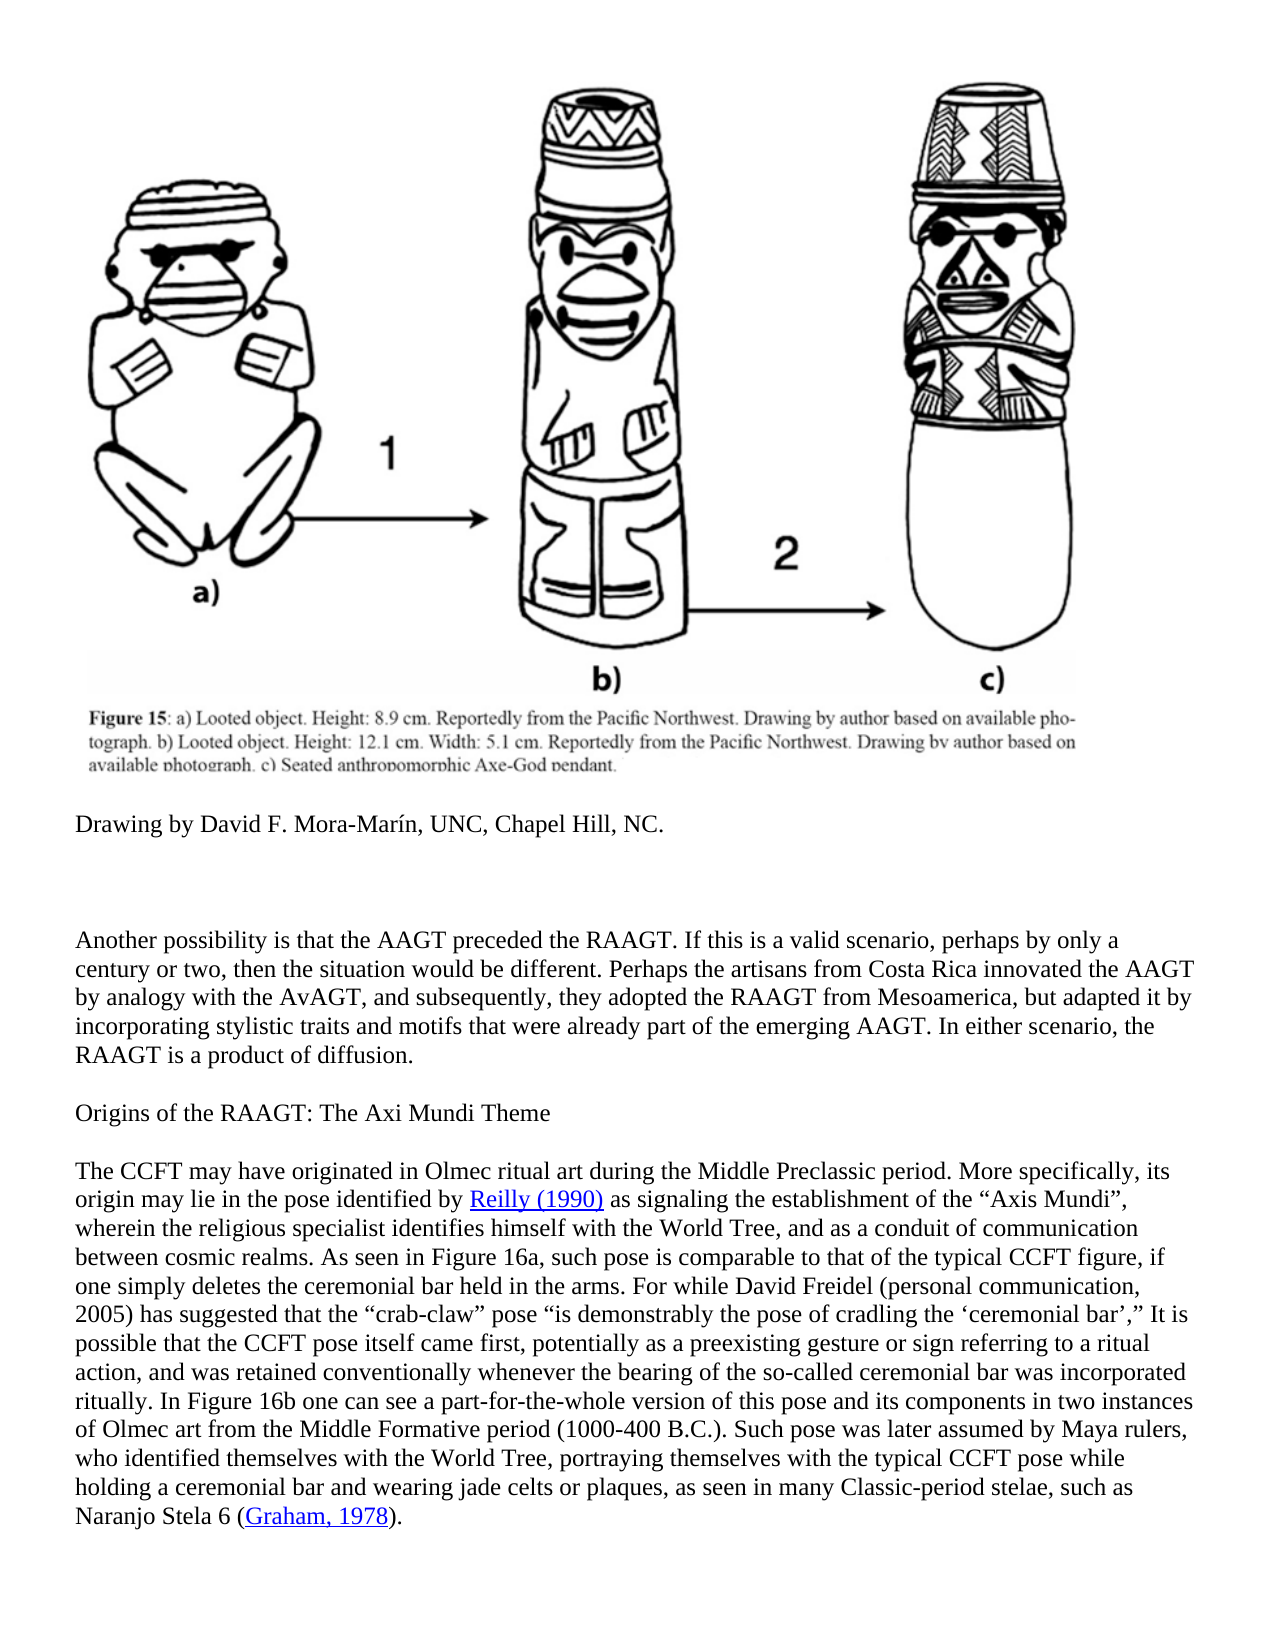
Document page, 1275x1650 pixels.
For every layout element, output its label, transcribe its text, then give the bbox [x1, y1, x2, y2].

text Drawing by David F. Mora-Marín, UNC, Chapel Hill, NC. [75, 809, 1200, 838]
text Origins of the RAAGT: The Axi Mundi Theme [75, 1098, 1200, 1127]
picture [75, 75, 1085, 780]
text Another possibility is that the AAGT preceded the RAAGT. If this is a valid scenario, perhaps by only a century or two, then the situation would be different. Perhaps the artisans from Costa Rica innovated the AAGT by analogy with the AvAGT, and subsequently, they adopted the RAAGT from Mesoamerica, but adapted it by incorporating stylistic traits and motifs that were already part of the emerging AAGT. In either scenario, the RAAGT is a product of diffusion. [75, 925, 1200, 1069]
text The CCFT may have originated in Olmec ritual art during the Middle Preclassic period. More specifically, its origin may lie in the pose identified by Reilly (1990) as signaling the establishment of the “Axis Mundi”, wherein the religious specialist identifies himself with the World Tree, and as a conduit of communication between cosmic realms. As seen in Figure 16a, such pose is comparable to that of the typical CCFT figure, if one simply deletes the ceremonial bar held in the arms. For while David Freidel (personal communication, 2005) has suggested that the “crab-claw” pose “is demonstrably the pose of cradling the ‘ceremonial bar’,” It is possible that the CCFT pose itself came first, potentially as a preexisting gesture or sign referring to a ritual action, and was retained conventionally whenever the bearing of the so-called ceremonial bar was incorporated ritually. In Figure 16b one can see a part-for-the-whole version of this pose and its components in two instances of Olmec art from the Middle Formative period (1000-400 B.C.). Such pose was later assumed by Maya rulers, who identified themselves with the World Tree, portraying themselves with the typical CCFT pose while holding a ceremonial bar and wearing jade celts or plaques, as seen in many Classic-period stelae, such as Naranjo Stela 6 (Graham, 1978). [75, 1156, 1200, 1529]
